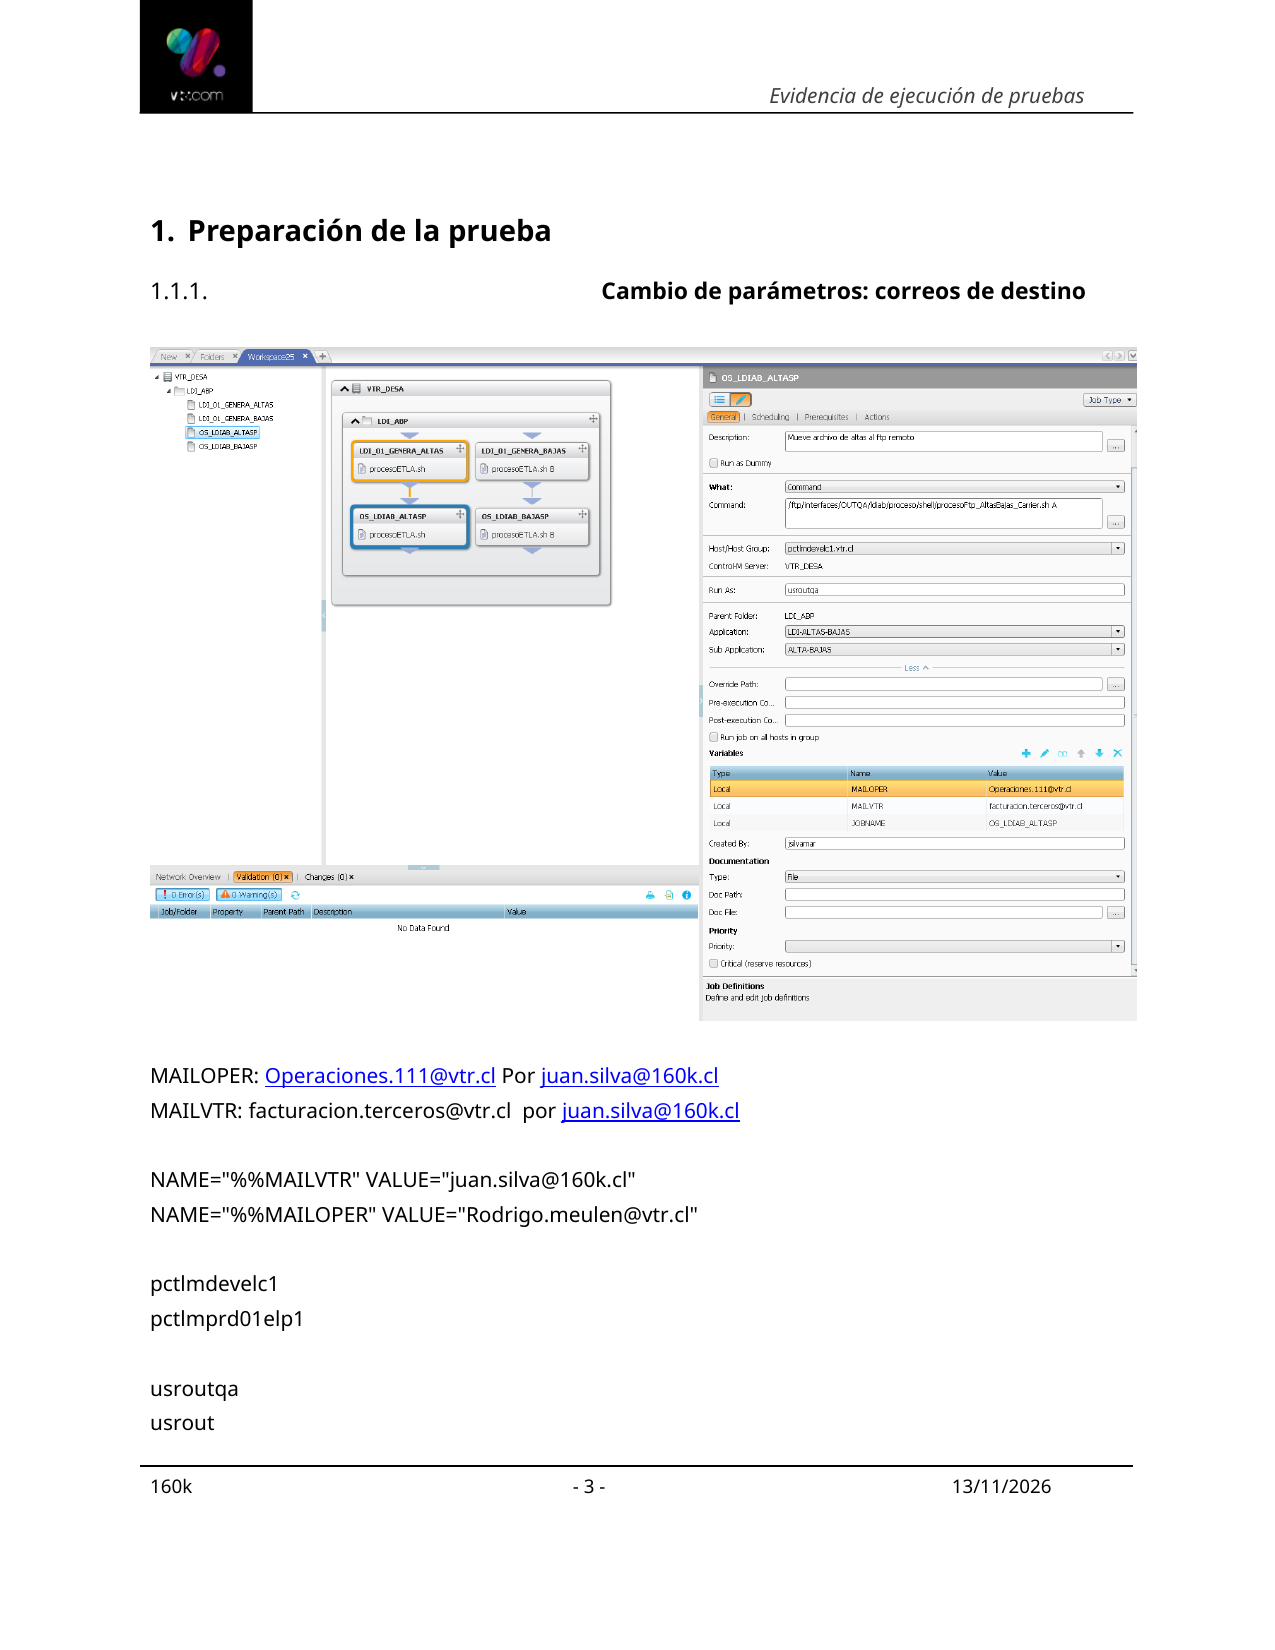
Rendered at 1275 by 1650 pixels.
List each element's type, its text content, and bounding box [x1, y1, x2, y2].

text pctlmdevelc1 [150, 1269, 1137, 1298]
picture [166, 28, 226, 101]
text MAILVTR: facturacion.terceros@vtr.cl por juan.silva@160k.cl [150, 1096, 1137, 1124]
subtitle Cambio de parámetros: correos de destino [150, 275, 1137, 306]
text usrout [150, 1408, 1137, 1437]
picture [150, 347, 1137, 1021]
text pctlmprd01elp1 [150, 1304, 1137, 1333]
text usroutqa [150, 1374, 1137, 1402]
text NAME="%%MAILVTR" VALUE="juan.silva@160k.cl" [150, 1166, 1137, 1194]
text NAME="%%MAILOPER" VALUE="Rodrigo.meulen@vtr.cl" [150, 1200, 1137, 1229]
text MAILOPER: Operaciones.111@vtr.cl Por juan.silva@160k.cl [150, 1061, 1137, 1090]
subtitle Preparación de la prueba [150, 210, 1137, 250]
